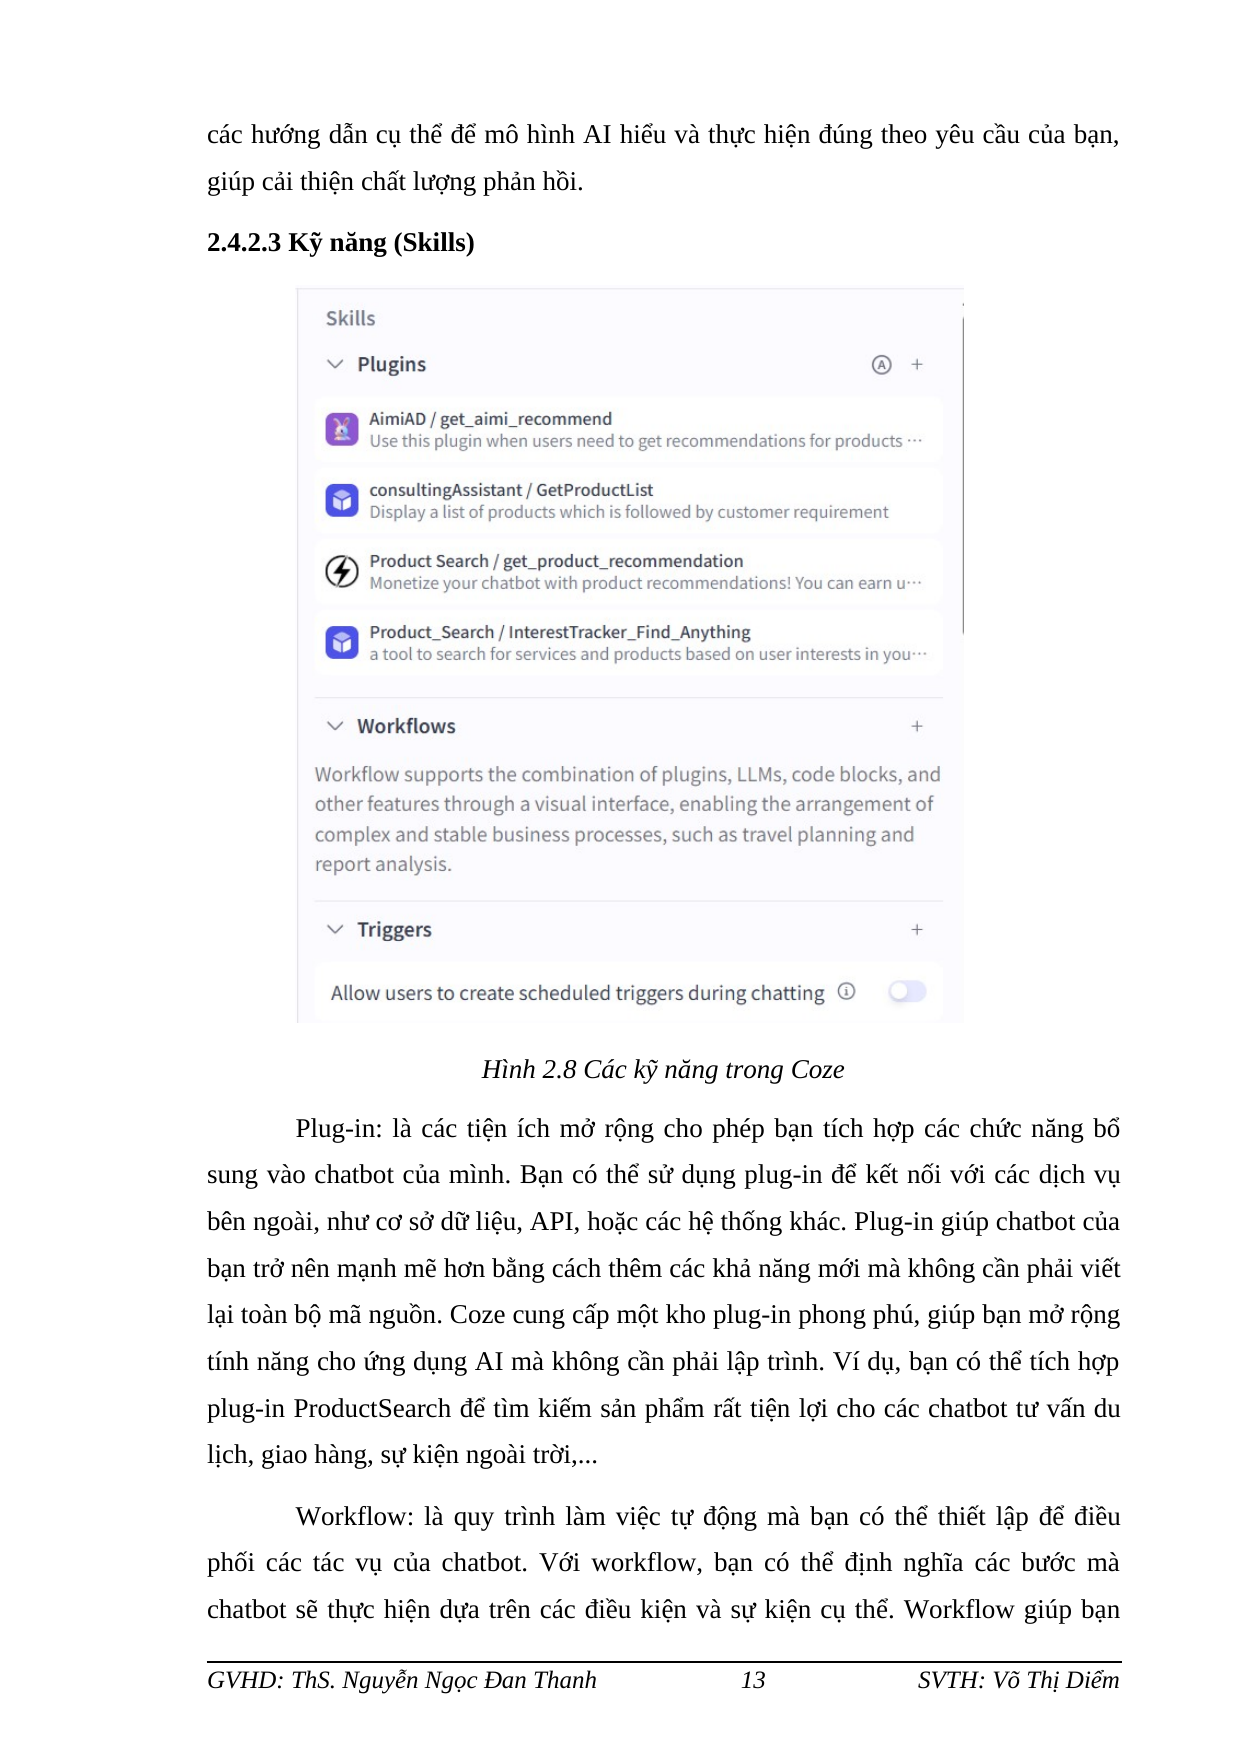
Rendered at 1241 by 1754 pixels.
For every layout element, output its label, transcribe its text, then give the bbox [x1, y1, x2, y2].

text Plug-in: là các tiện ích mở rộng cho phép bạn tích hợp các chức năng bổ sung vào chatbot của mình. Bạn có thể sử dụng plug-in để kết nối với các dịch vụ bên ngoài, như cơ sở dữ liệu, API, hoặc các hệ thống khác. Plug-in giúp chatbot của bạn trở nên mạnh mẽ hơn bằng cách thêm các khả năng mới mà không cần phải viết lại toàn bộ mã nguồn. Coze cung cấp một kho plug-in phong phú, giúp bạn mở rộng tính năng cho ứng dụng AI mà không cần phải lập trình. Ví dụ, bạn có thể tích hợp plug-in ProductSearch để tìm kiếm sản phẩm rất tiện lợi cho các chatbot tư vấn du lịch, giao hàng, sự kiện ngoài trời,... [207, 1112, 1122, 1470]
subtitle Kỹ năng (Skills) [207, 226, 1122, 257]
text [207, 1500, 1122, 1624]
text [207, 118, 1122, 196]
picture [295, 285, 964, 1023]
